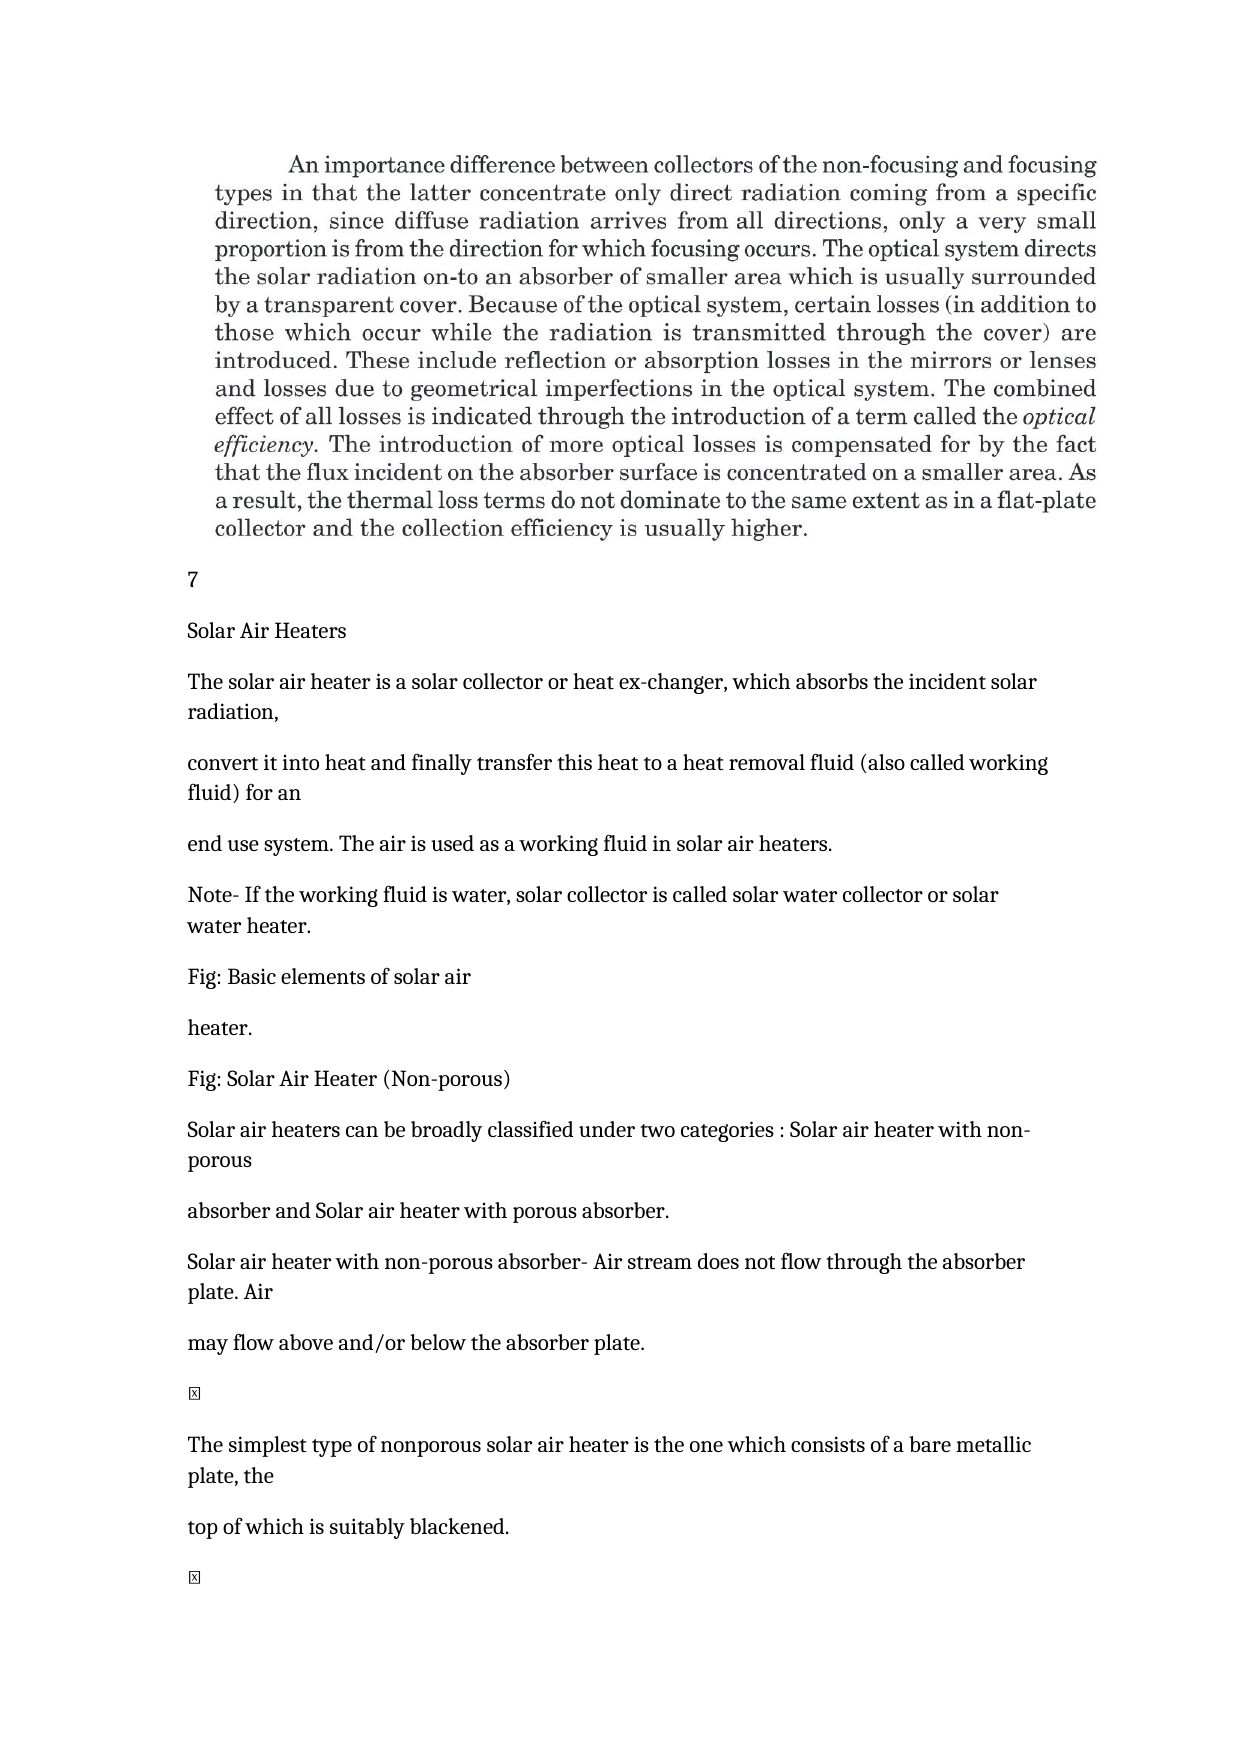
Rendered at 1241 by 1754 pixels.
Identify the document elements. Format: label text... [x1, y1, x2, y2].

text Solar Air Heaters [187, 618, 1053, 644]
text Fig: Solar Air Heater (Non-porous) [187, 1066, 1053, 1092]
text 7 [187, 567, 1053, 593]
text The simplest type of nonporous solar air heater is the one which consists of a bare metallic plate, the [187, 1432, 1053, 1489]
picture [206, 150, 1107, 542]
text  [187, 1564, 1053, 1591]
text Solar air heater with non-porous absorber- Air stream does not flow through the absorber plate. Air [187, 1249, 1053, 1306]
text convert it into heat and finally transfer this heat to a heat removal fluid (also called working fluid) for an [187, 750, 1053, 807]
text  [187, 1381, 1053, 1408]
text end use system. The air is used as a working fluid in solar air heaters. [187, 831, 1053, 858]
text absorber and Solar air heater with porous absorber. [187, 1198, 1053, 1224]
text heater. [187, 1014, 1053, 1041]
text Note- If the working fluid is water, solar collector is called solar water collector or solar water heater. [187, 882, 1053, 939]
text may flow above and/or below the absorber plate. [187, 1330, 1053, 1357]
text The solar air heater is a solar collector or heat ex-changer, which absorbs the incident solar radiation, [187, 669, 1053, 725]
text Fig: Basic elements of solar air [187, 963, 1053, 990]
text top of which is suitably blackened. [187, 1513, 1053, 1540]
text Solar air heaters can be broadly classified under two categories : Solar air heater with non-porous [187, 1117, 1053, 1173]
